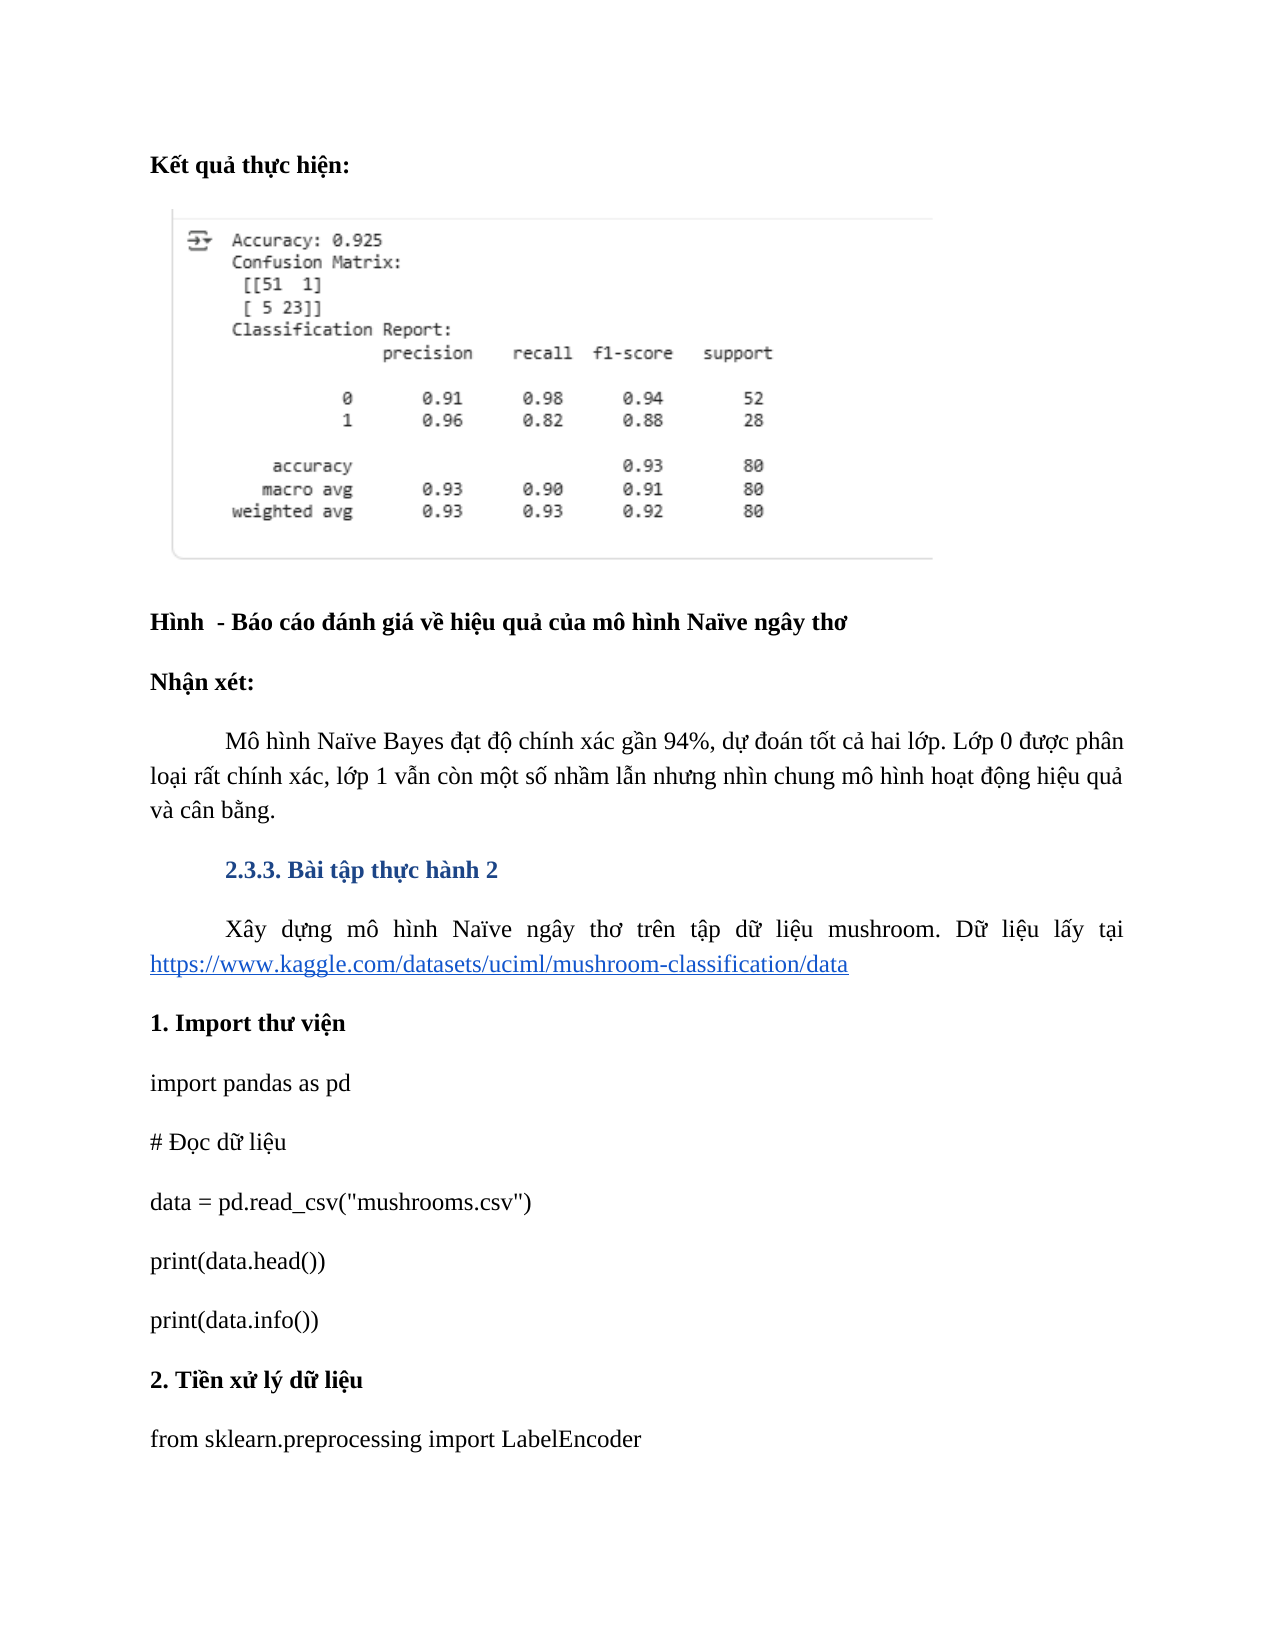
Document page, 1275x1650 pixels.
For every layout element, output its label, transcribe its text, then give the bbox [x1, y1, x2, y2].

text # Đọc dữ liệu [150, 1127, 1125, 1156]
text Kết quả thực hiện: [150, 150, 1125, 179]
picture [150, 209, 933, 577]
text from sklearn.preprocessing import LabelEncoder [150, 1424, 1125, 1453]
text 1. Import thư viện [150, 1008, 1125, 1037]
text print(data.head()) [150, 1246, 1125, 1275]
text import pandas as pd [150, 1068, 1125, 1096]
text Nhận xét: [150, 667, 1125, 696]
text Mô hình Naïve Bayes đạt độ chính xác gần 94%, dự đoán tốt cả hai lớp. Lớp 0 được phân loại rất chính xác, lớp 1 vẫn còn một số nhầm lẫn nhưng nhìn chung mô hình hoạt động hiệu quả và cân bằng. [150, 726, 1125, 824]
subtitle 2.3.3. Bài tập thực hành 2 [150, 855, 1125, 883]
text 2. Tiền xử lý dữ liệu [150, 1365, 1125, 1394]
text Xây dựng mô hình Naïve ngây thơ trên tập dữ liệu mushroom. Dữ liệu lấy tại https://www.kaggle.com/datasets/uciml/mushroom-classification/data [150, 914, 1125, 977]
text print(data.info()) [150, 1306, 1125, 1334]
text data = pd.read_csv("mushrooms.csv") [150, 1187, 1125, 1215]
text Hình - Báo cáo đánh giá về hiệu quả của mô hình Naïve ngây thơ [150, 607, 1125, 636]
